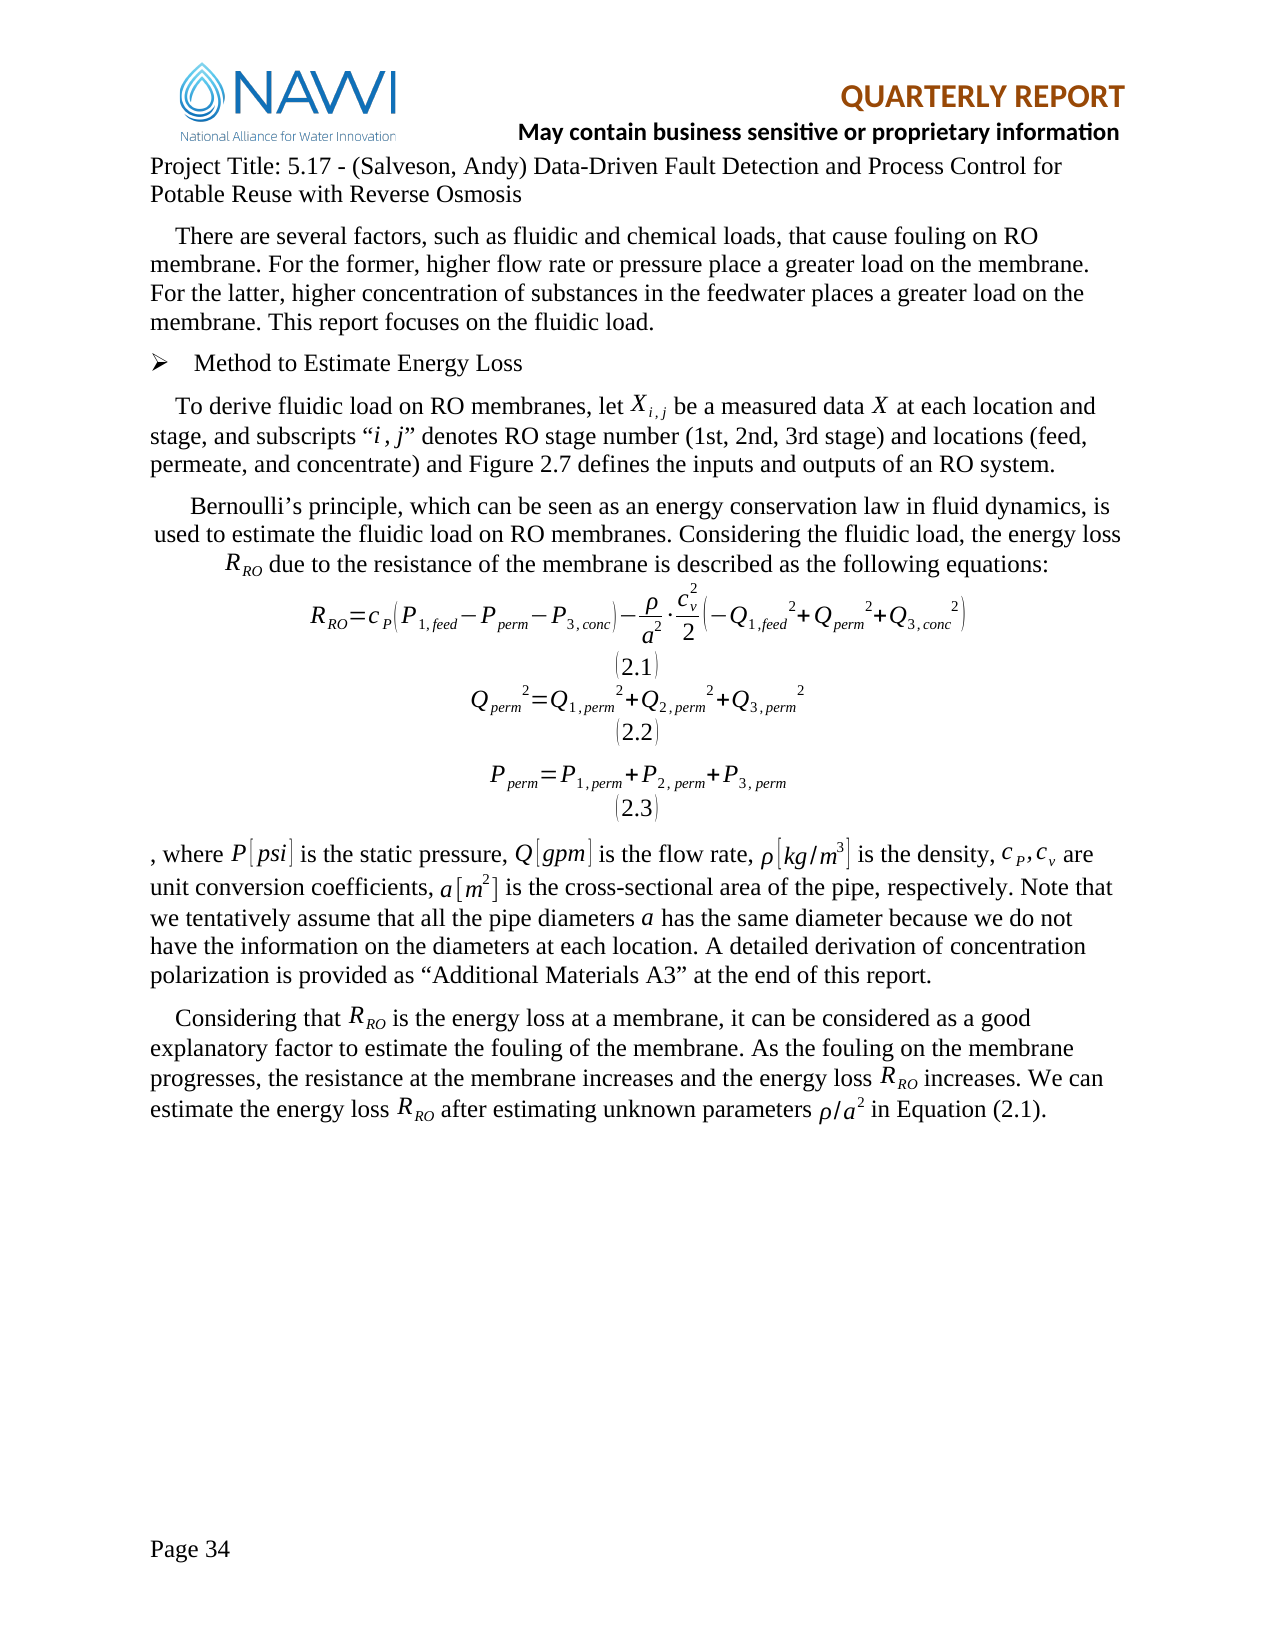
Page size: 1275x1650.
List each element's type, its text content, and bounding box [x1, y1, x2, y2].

text , where is the static pressure, is the flow rate, is the density, are unit conversion coefficients, is the cross-sectional area of the pipe, respectively. Note that we tentatively assume that all the pipe diameters has the same diameter because we do not have the information on the diameters at each location. A detailed derivation of concentration polarization is provided as “Additional Materials A3” at the end of this report. [150, 836, 1125, 989]
text Considering that is the energy loss at a membrane, it can be considered as a good explanatory factor to estimate the fouling of the membrane. As the fouling on the membrane progresses, the resistance at the membrane increases and the energy loss increases. We can estimate the energy loss after estimating unknown parameters in Equation (2.1). [150, 1001, 1125, 1124]
text There are several factors, such as fluidic and chemical loads, that cause fouling on RO membrane. For the former, higher flow rate or pressure place a greater load on the membrane. For the latter, higher concentration of substances in the feedwater places a greater load on the membrane. This report focuses on the fluidic load. [150, 221, 1125, 336]
text To derive fluidic load on RO membranes, let be a measured data at each location and stage, and subscripts “” denotes RO stage number (1st, 2nd, 3rd stage) and locations (feed, permeate, and concentrate) and Figure 2.7 defines the inputs and outputs of an RO system. [150, 389, 1125, 478]
text Bernoulli’s principle, which can be seen as an energy conservation law in fluid dynamics, is used to estimate the fluidic load on RO membranes. Considering the fluidic load, the energy loss due to the resistance of the membrane is described as the following equations: [150, 491, 1125, 748]
list Method to Estimate Energy Loss [150, 348, 1125, 377]
